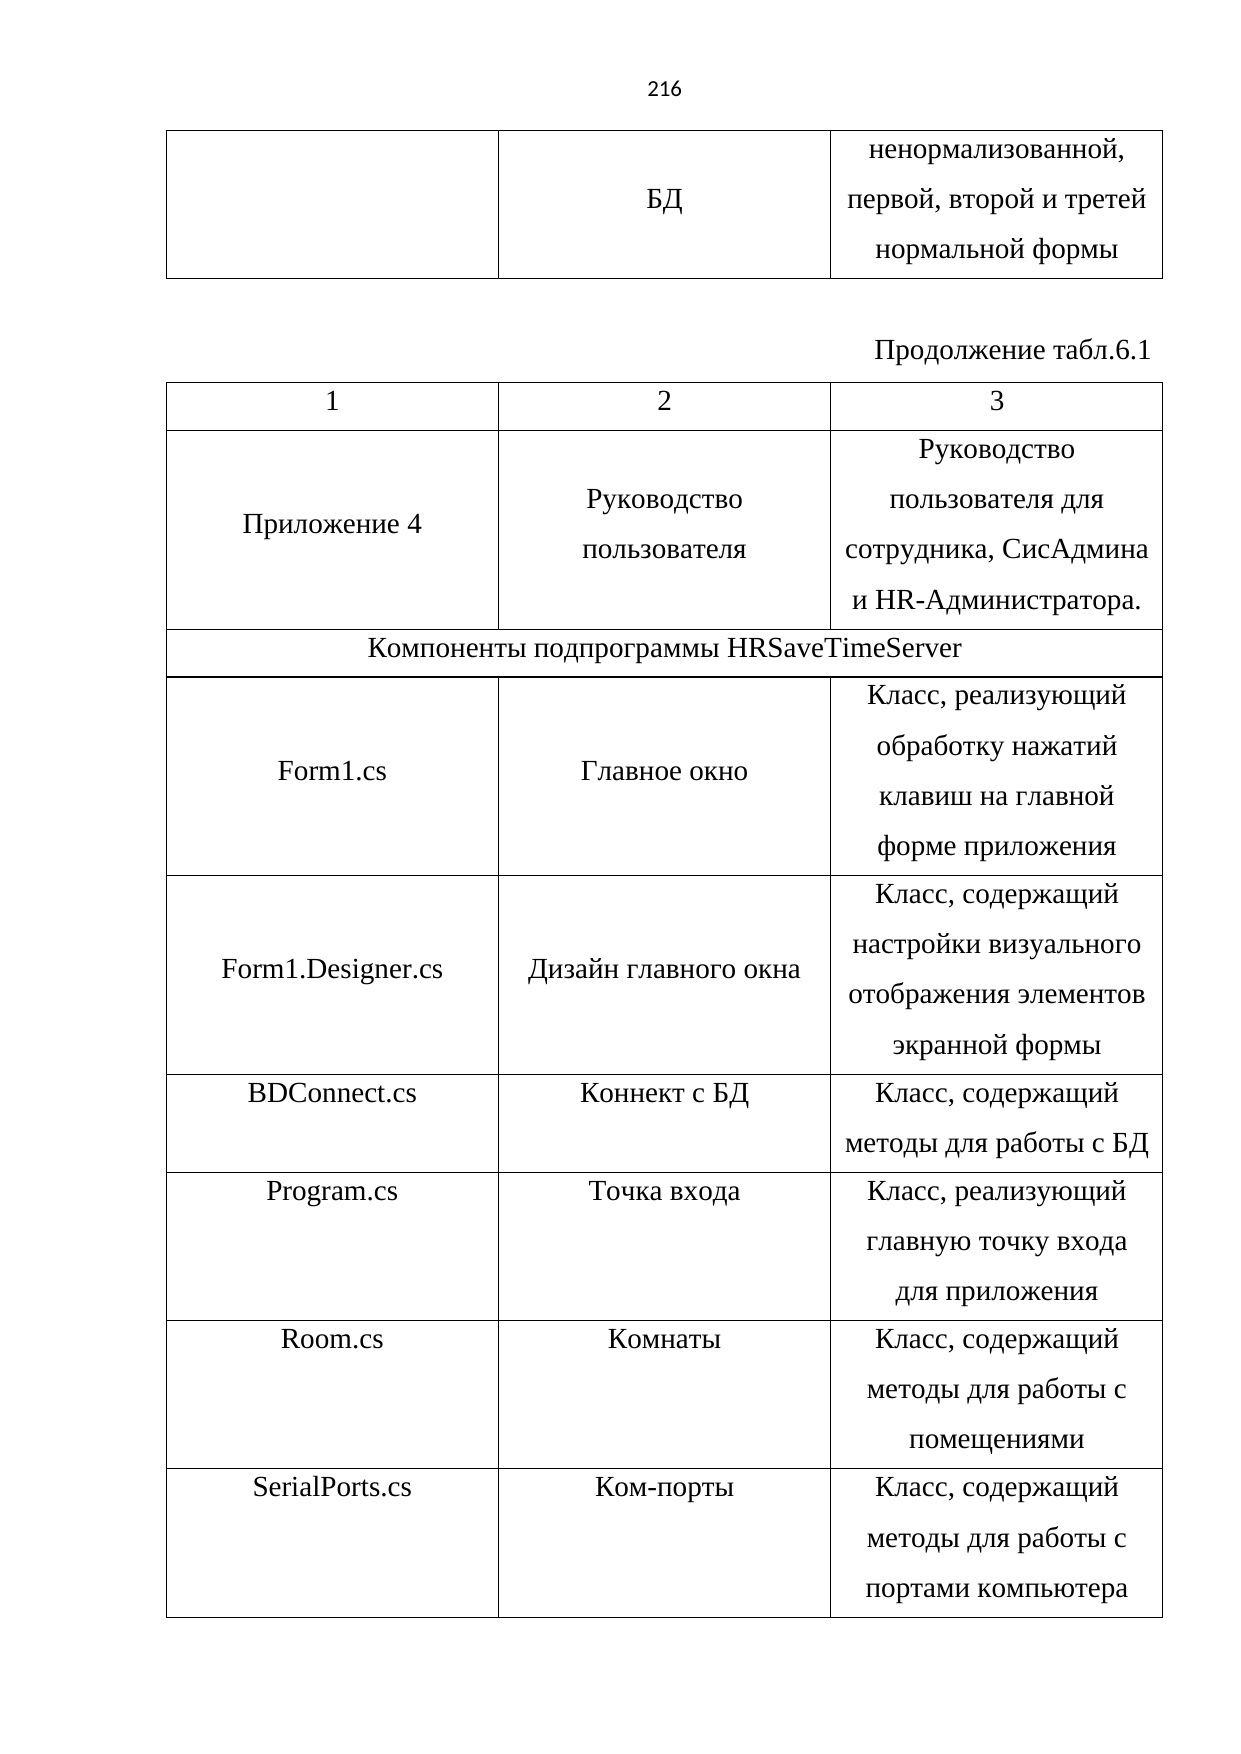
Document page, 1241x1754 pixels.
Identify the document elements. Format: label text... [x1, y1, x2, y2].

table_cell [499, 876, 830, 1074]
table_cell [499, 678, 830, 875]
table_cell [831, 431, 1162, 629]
text Продолжение табл.6.1 [177, 332, 1152, 366]
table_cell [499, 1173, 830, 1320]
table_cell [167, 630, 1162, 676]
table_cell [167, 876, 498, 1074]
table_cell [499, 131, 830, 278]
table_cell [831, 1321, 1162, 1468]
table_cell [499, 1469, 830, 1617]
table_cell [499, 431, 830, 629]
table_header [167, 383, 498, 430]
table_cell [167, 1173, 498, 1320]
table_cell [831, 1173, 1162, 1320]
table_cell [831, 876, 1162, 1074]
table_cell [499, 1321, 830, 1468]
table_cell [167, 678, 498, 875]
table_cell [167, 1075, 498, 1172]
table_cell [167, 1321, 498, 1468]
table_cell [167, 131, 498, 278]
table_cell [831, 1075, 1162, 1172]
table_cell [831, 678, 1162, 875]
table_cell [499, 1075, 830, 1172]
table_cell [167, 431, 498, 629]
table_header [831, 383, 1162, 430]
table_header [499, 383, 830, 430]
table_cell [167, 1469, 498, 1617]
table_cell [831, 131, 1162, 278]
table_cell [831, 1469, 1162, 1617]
